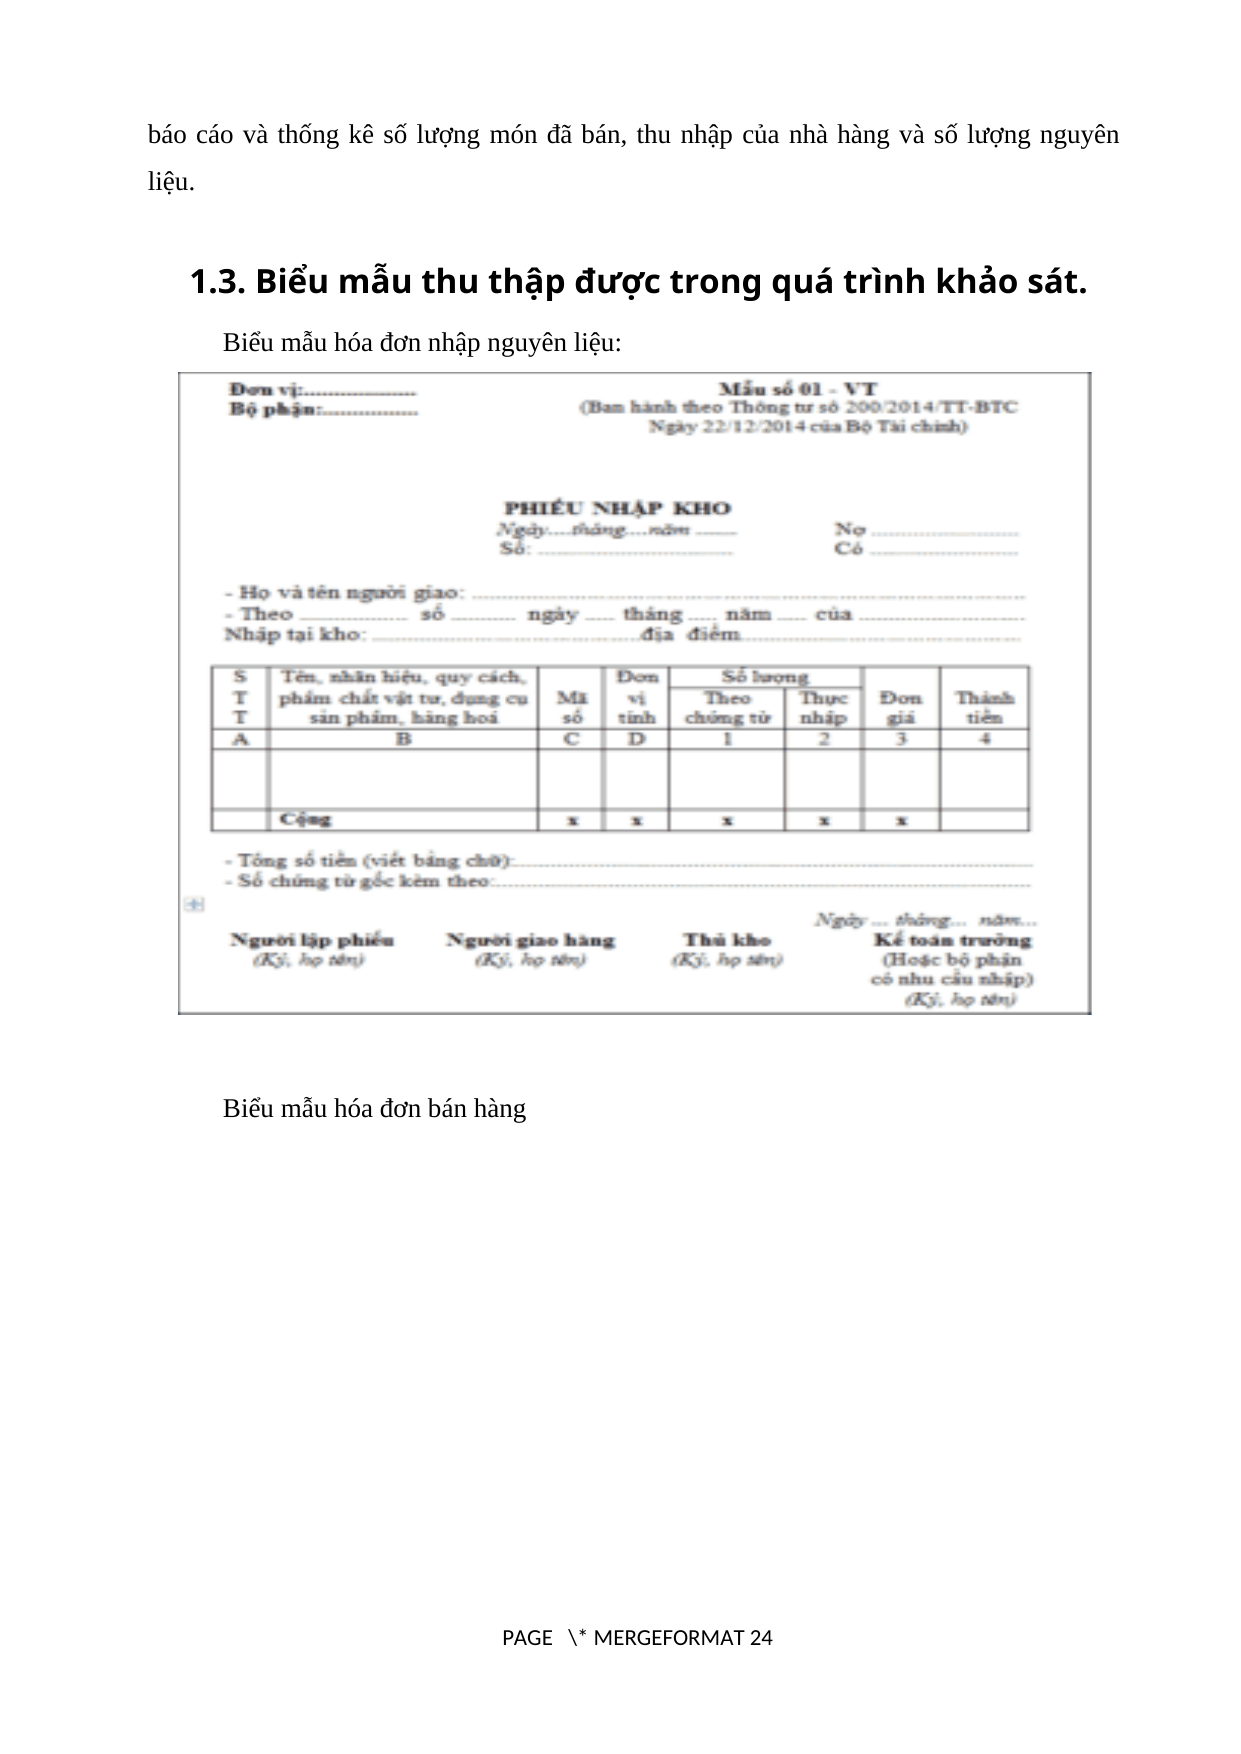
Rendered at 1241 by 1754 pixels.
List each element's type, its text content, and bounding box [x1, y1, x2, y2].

text Biểu mẫu hóa đơn bán hàng [148, 1092, 1122, 1123]
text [148, 118, 1122, 196]
subtitle Biểu mẫu thu thập được trong quá trình khảo sát. [183, 258, 1122, 303]
picture [178, 372, 1092, 1015]
text Biểu mẫu hóa đơn nhập nguyên liệu: [148, 326, 1122, 357]
